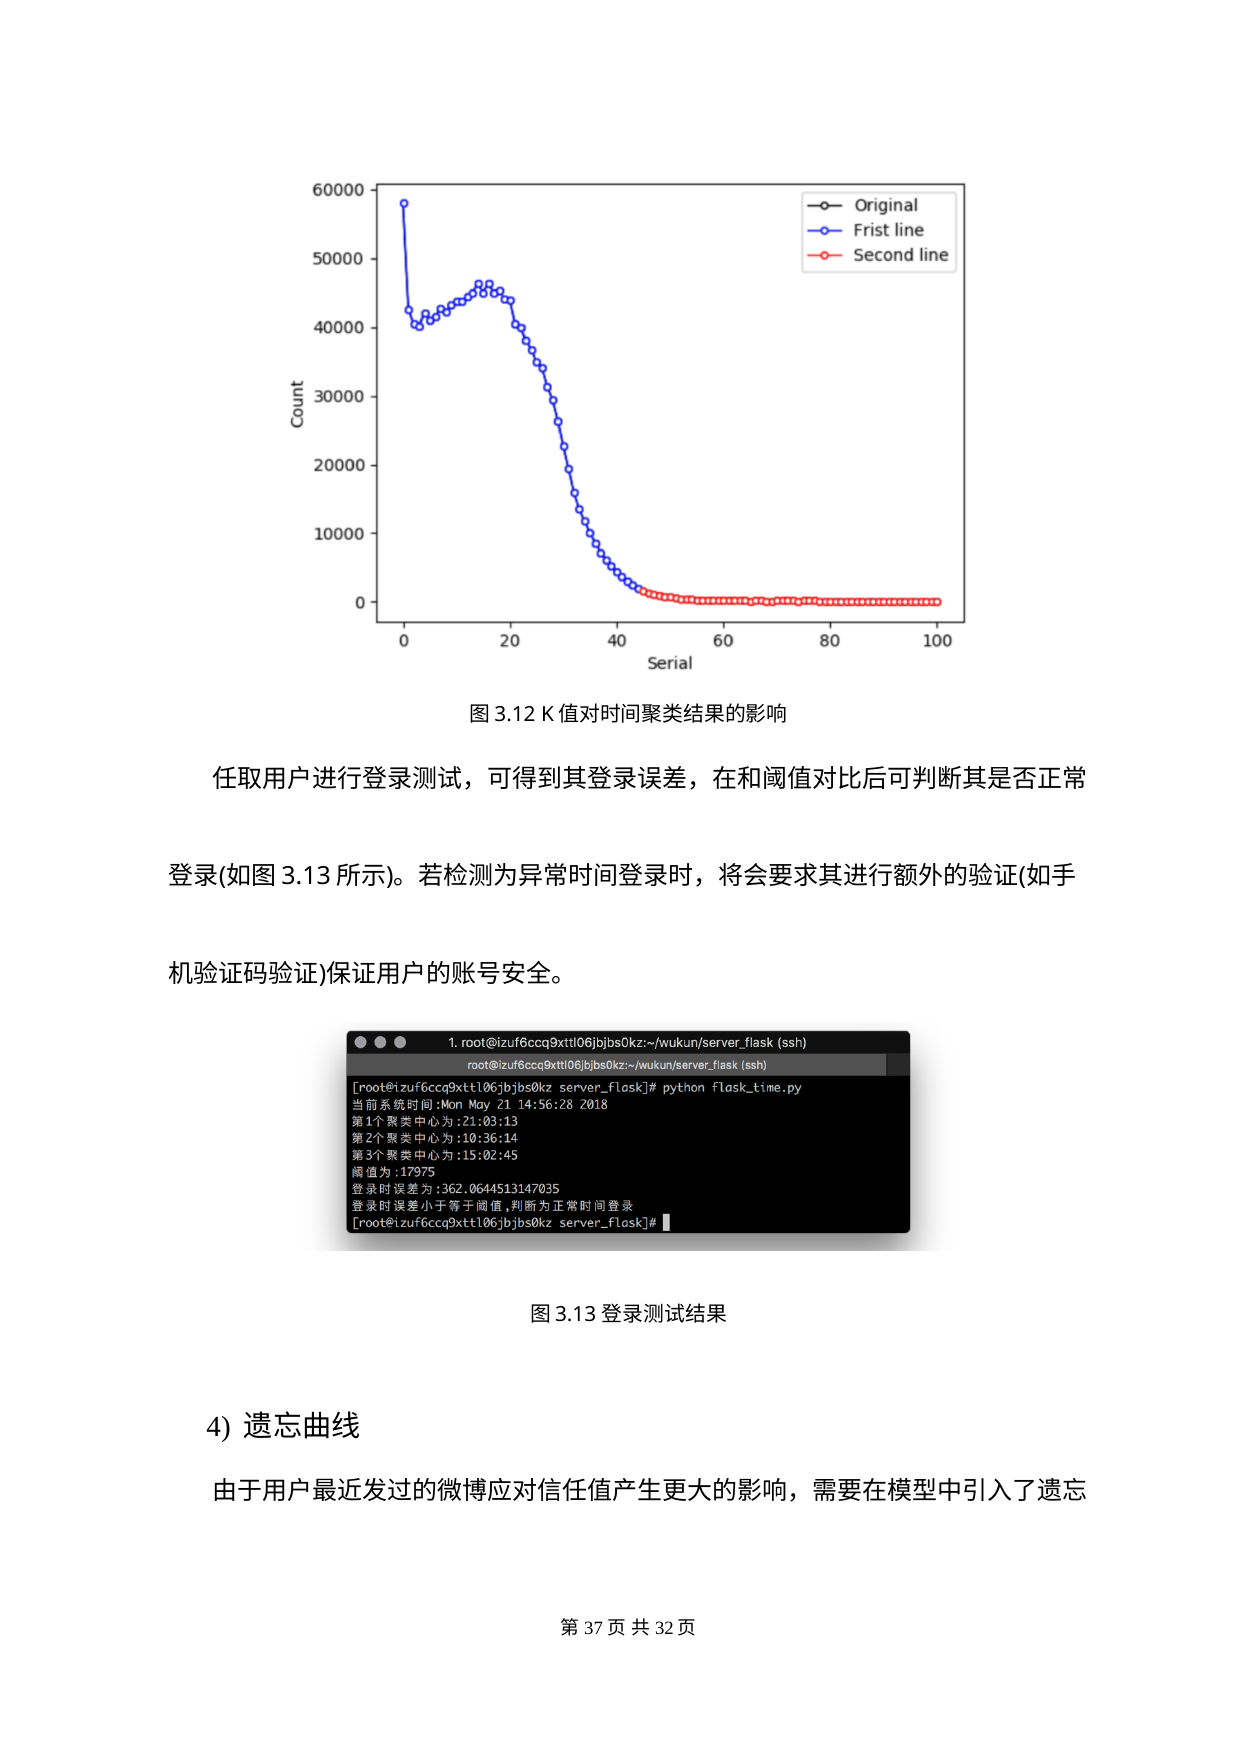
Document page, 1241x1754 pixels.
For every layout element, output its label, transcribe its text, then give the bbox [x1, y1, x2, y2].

text 图3.13 登录测试结果 [169, 1296, 1087, 1329]
picture [291, 1022, 965, 1251]
picture [284, 162, 972, 679]
list 遗忘曲线 [206, 1391, 1087, 1456]
text 任取用户进行登录测试，可得到其登录误差，在和阈值对比后可判断其是否正常登录(如图3.13所示)。若检测为异常时间登录时，将会要求其进行额外的验证(如手机验证码验证)保证用户的账号安全。 [169, 744, 1087, 1004]
text 图3.12 K值对时间聚类结果的影响 [169, 696, 1087, 729]
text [169, 1456, 1087, 1521]
